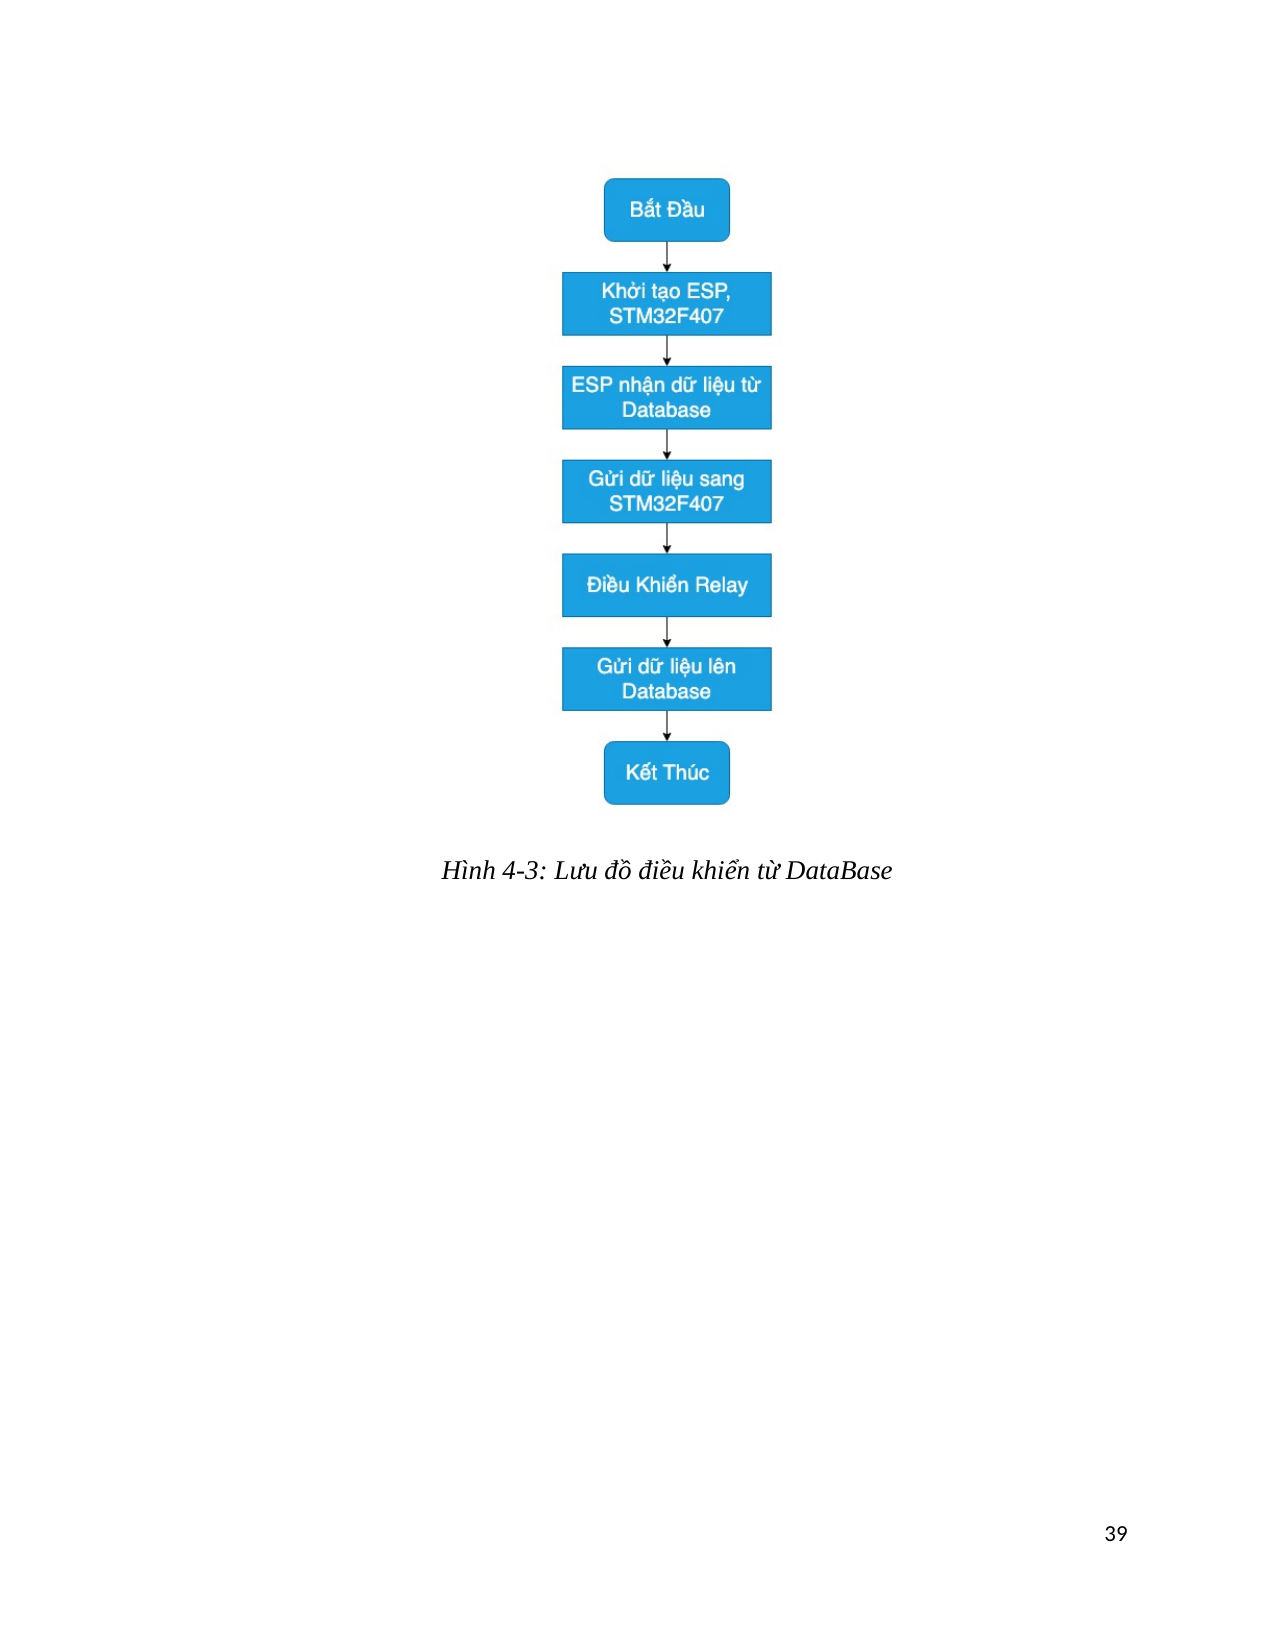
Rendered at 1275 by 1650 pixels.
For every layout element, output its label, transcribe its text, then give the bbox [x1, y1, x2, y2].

picture [531, 147, 803, 836]
text Hình 4-3: Lưu đồ điều khiển từ DataBase [207, 854, 1127, 885]
